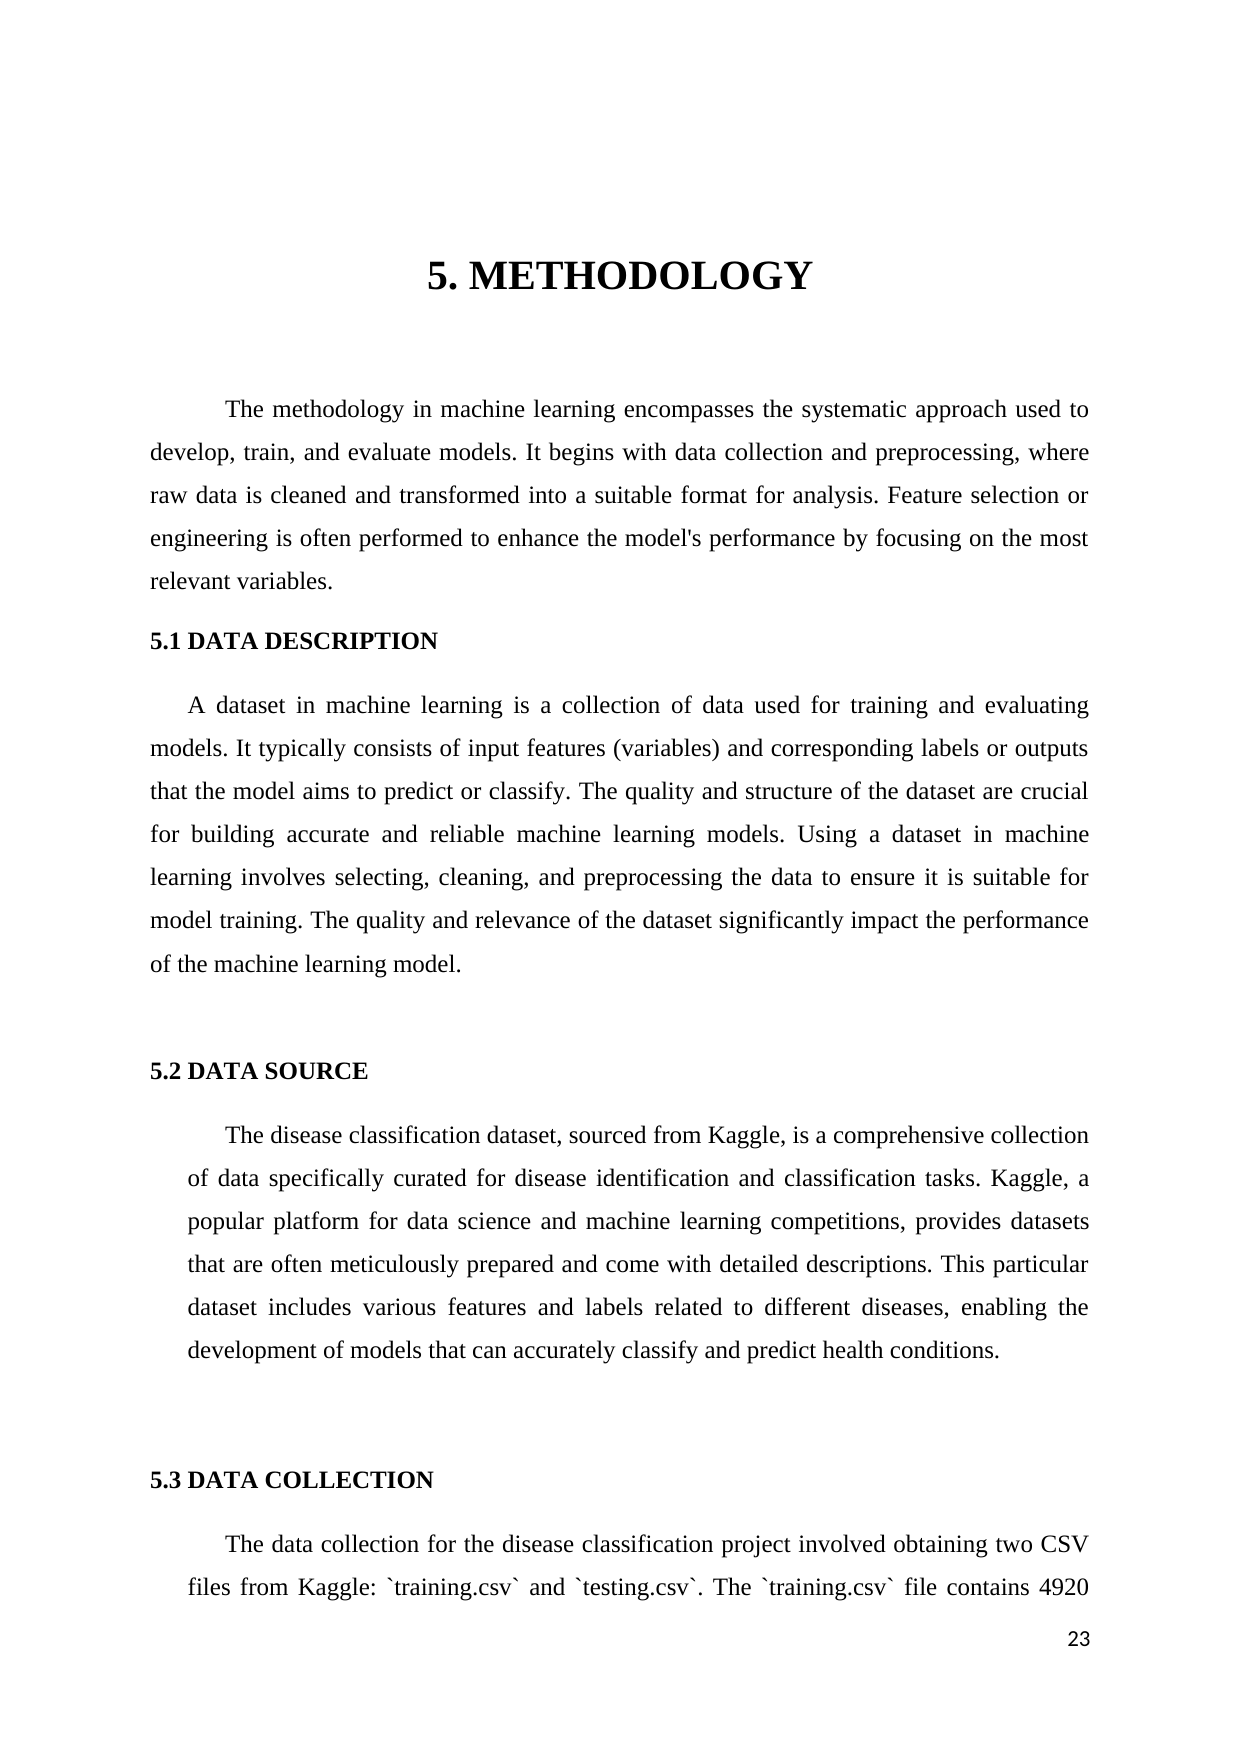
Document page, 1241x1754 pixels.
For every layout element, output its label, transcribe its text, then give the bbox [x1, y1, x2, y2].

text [187, 1529, 1090, 1601]
text 5.3 DATA COLLECTION [150, 1465, 1090, 1493]
text 5. METHODOLOGY [150, 251, 1090, 298]
text The disease classification dataset, sourced from Kaggle, is a comprehensive collection of data specifically curated for disease identification and classification tasks. Kaggle, a popular platform for data science and machine learning competitions, provides datasets that are often meticulously prepared and come with detailed descriptions. This particular dataset includes various features and labels related to different diseases, enabling the development of models that can accurately classify and predict health conditions. [187, 1120, 1090, 1364]
text The methodology in machine learning encompasses the systematic approach used to develop, train, and evaluate models. It begins with data collection and preprocessing, where raw data is cleaned and transformed into a suitable format for analysis. Feature selection or engineering is often performed to enhance the model's performance by focusing on the most relevant variables. [150, 394, 1090, 595]
text 5.1 DATA DESCRIPTION [150, 626, 1090, 655]
text A dataset in machine learning is a collection of data used for training and evaluating models. It typically consists of input features (variables) and corresponding labels or outputs that the model aims to predict or classify. The quality and structure of the dataset are crucial for building accurate and reliable machine learning models. Using a dataset in machine learning involves selecting, cleaning, and preprocessing the data to ensure it is suitable for model training. The quality and relevance of the dataset significantly impact the performance of the machine learning model. [150, 690, 1090, 977]
text 5.2 DATA SOURCE [150, 1056, 1090, 1084]
